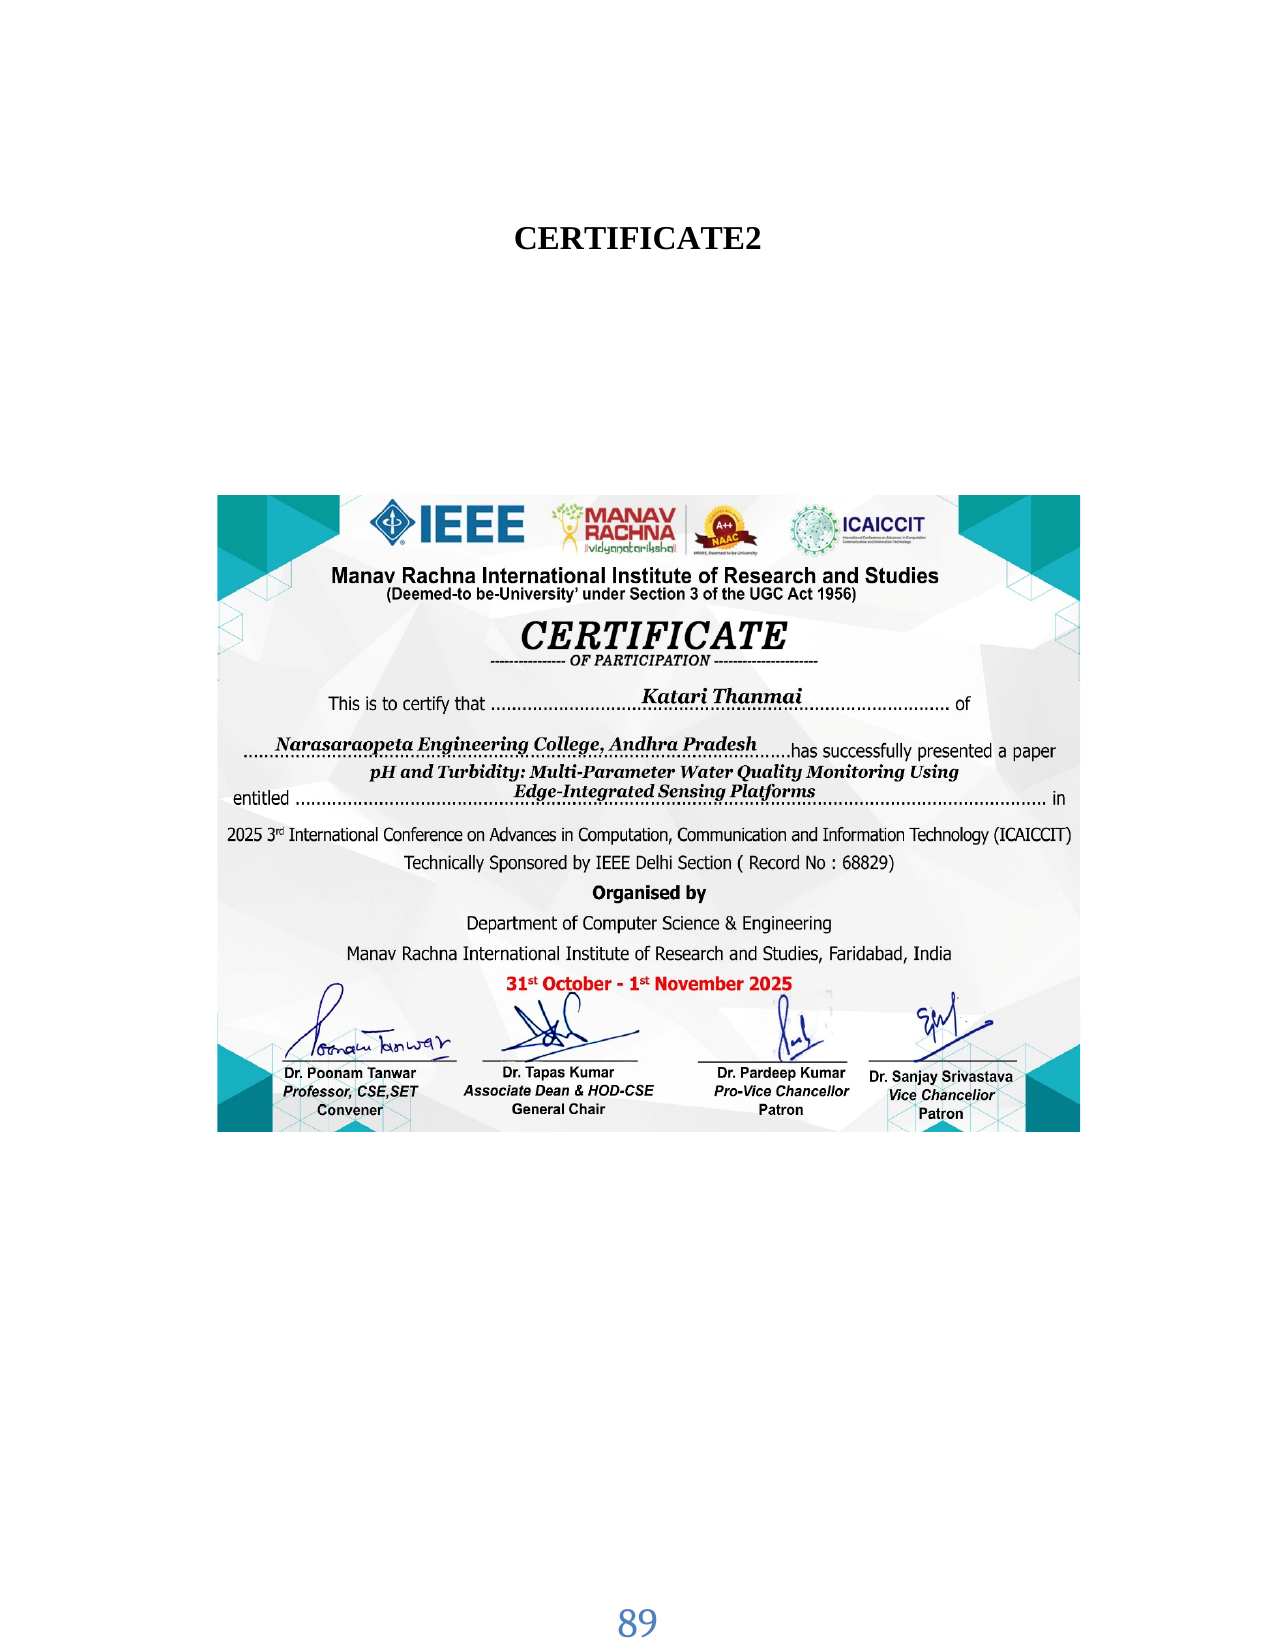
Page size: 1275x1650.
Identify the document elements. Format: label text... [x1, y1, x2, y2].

picture [217, 495, 1081, 1132]
text CERTIFICATE2 [74, 218, 1201, 257]
